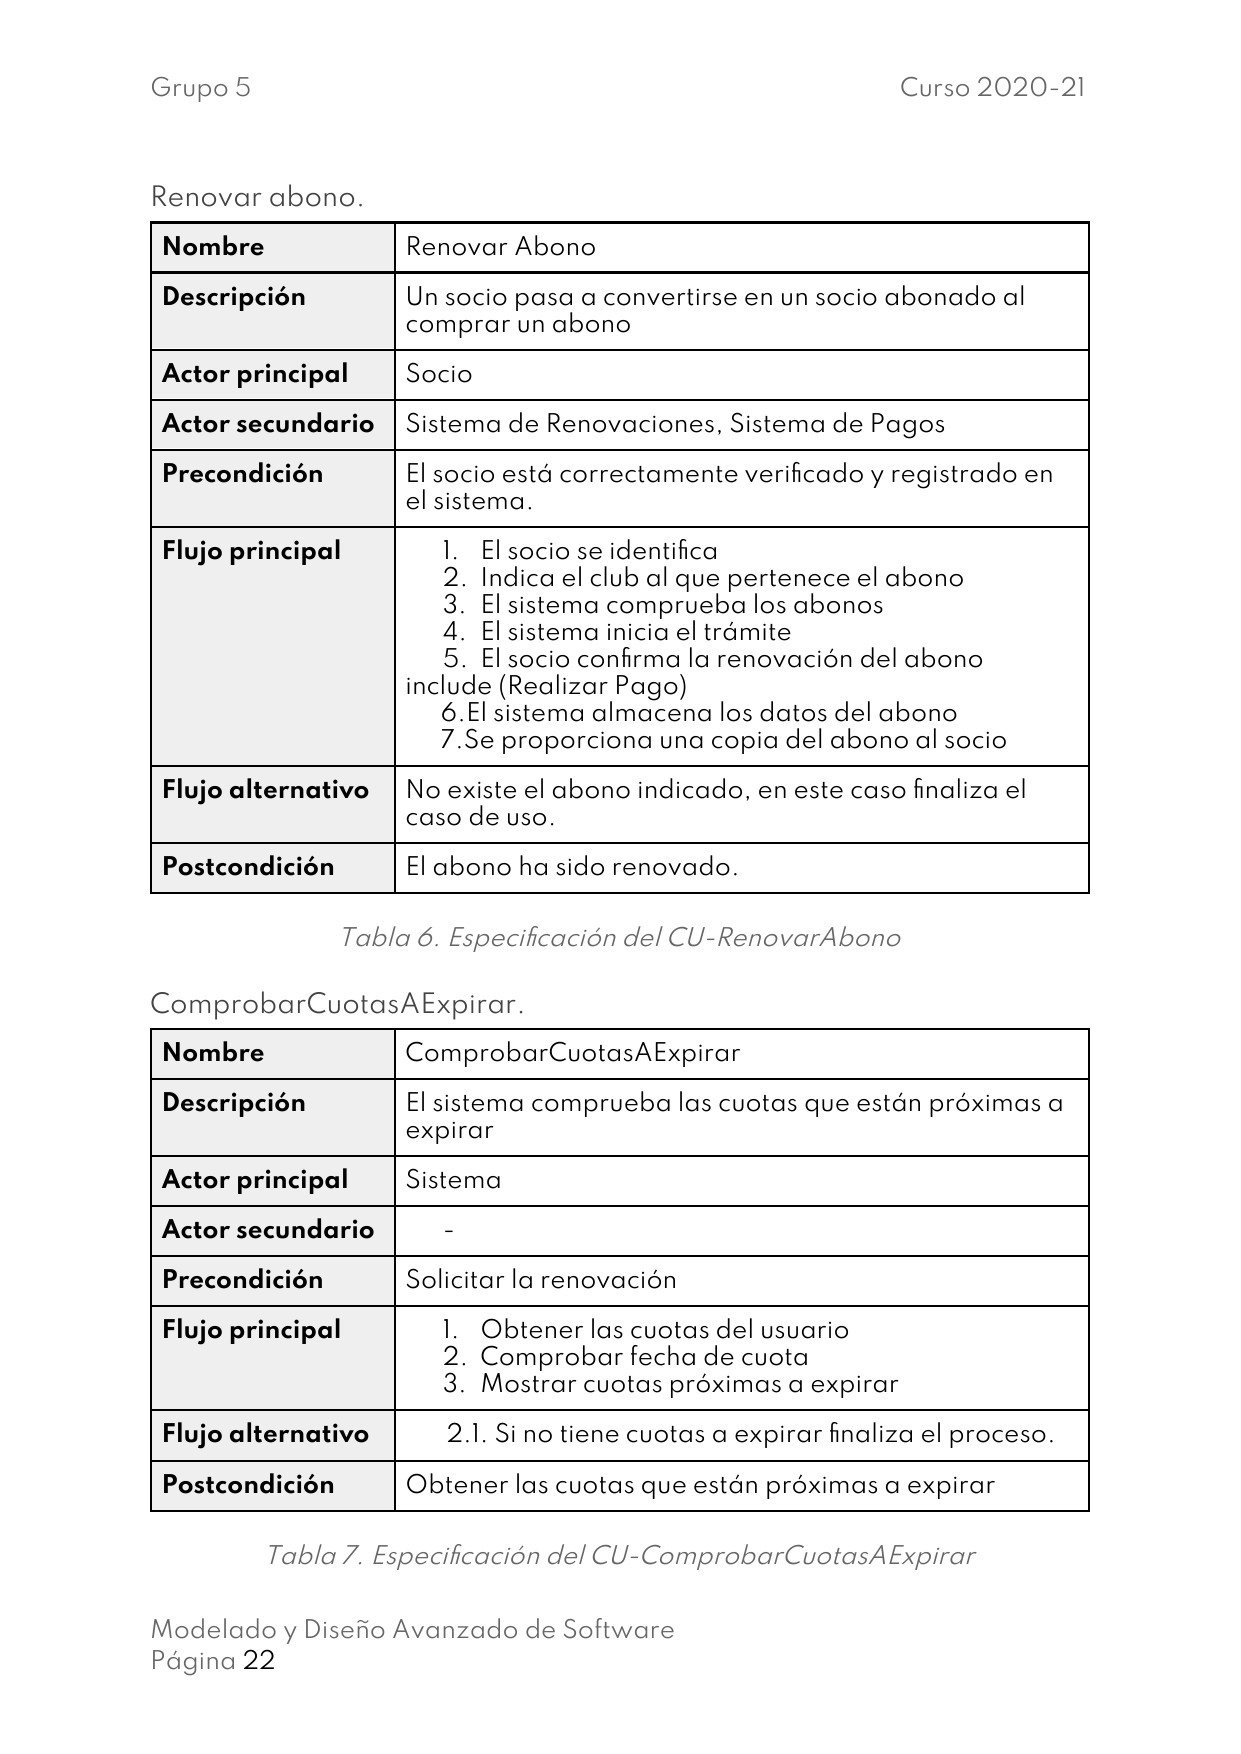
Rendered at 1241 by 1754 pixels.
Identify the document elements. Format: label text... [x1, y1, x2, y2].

subtitle Renovar abono. [150, 183, 1090, 213]
text Tabla 6. Especificación del CU-RenovarAbono [150, 925, 1090, 952]
table_cell Obtener las cuotas del usuario Comprobar fecha de cuota Mostrar cuotas próximas a expirar [396, 1307, 1088, 1409]
table_header Renovar Abono [396, 224, 1088, 271]
table_cell Flujo alternativo [152, 1411, 394, 1460]
table_cell Actor secundario [152, 1207, 394, 1255]
table_cell El socio está correctamente verificado y registrado en el sistema. [396, 451, 1088, 526]
table_cell Sistema de Renovaciones, Sistema de Pagos [396, 401, 1088, 448]
table_cell El socio se identifica Indica el club al que pertenece el abono El sistema comprueba los abonos El sistema inicia el trámite El socio confirma la renovación del abono include (Realizar Pago) 6.El sistema almacena los datos del abono 7.Se proporciona una copia del abono al socio [396, 528, 1088, 765]
table_cell Actor secundario [152, 401, 394, 448]
table_header Nombre [152, 1030, 394, 1078]
text Tabla 7. Especificación del CU-ComprobarCuotasAExpirar [150, 1543, 1090, 1570]
table_cell 2.1. Si no tiene cuotas a expirar finaliza el proceso. [396, 1411, 1088, 1460]
table_cell Postcondición [152, 1462, 394, 1510]
table_cell Descripción [152, 274, 394, 348]
table_cell Precondición [152, 1257, 394, 1305]
table_cell Actor principal [152, 351, 394, 398]
table_cell Un socio pasa a convertirse en un socio abonado al comprar un abono [396, 274, 1088, 348]
table_cell Flujo principal [152, 528, 394, 765]
table_cell Precondición [152, 451, 394, 526]
table_cell El abono ha sido renovado. [396, 844, 1088, 892]
table_cell Flujo principal [152, 1307, 394, 1409]
table_cell [396, 1207, 1088, 1255]
table_cell Actor principal [152, 1157, 394, 1205]
table_cell Sistema [396, 1157, 1088, 1205]
table_cell El sistema comprueba las cuotas que están próximas a expirar [396, 1080, 1088, 1155]
table_cell Descripción [152, 1080, 394, 1155]
table_cell Obtener las cuotas que están próximas a expirar [396, 1462, 1088, 1510]
table_cell Solicitar la renovación [396, 1257, 1088, 1305]
table_header ComprobarCuotasAExpirar [396, 1030, 1088, 1078]
table_cell Postcondición [152, 844, 394, 892]
subtitle ComprobarCuotasAExpirar. [150, 990, 1090, 1019]
table_cell Socio [396, 351, 1088, 398]
table_cell No existe el abono indicado, en este caso finaliza el caso de uso. [396, 767, 1088, 842]
table_header Nombre [152, 224, 394, 271]
table_cell Flujo alternativo [152, 767, 394, 842]
